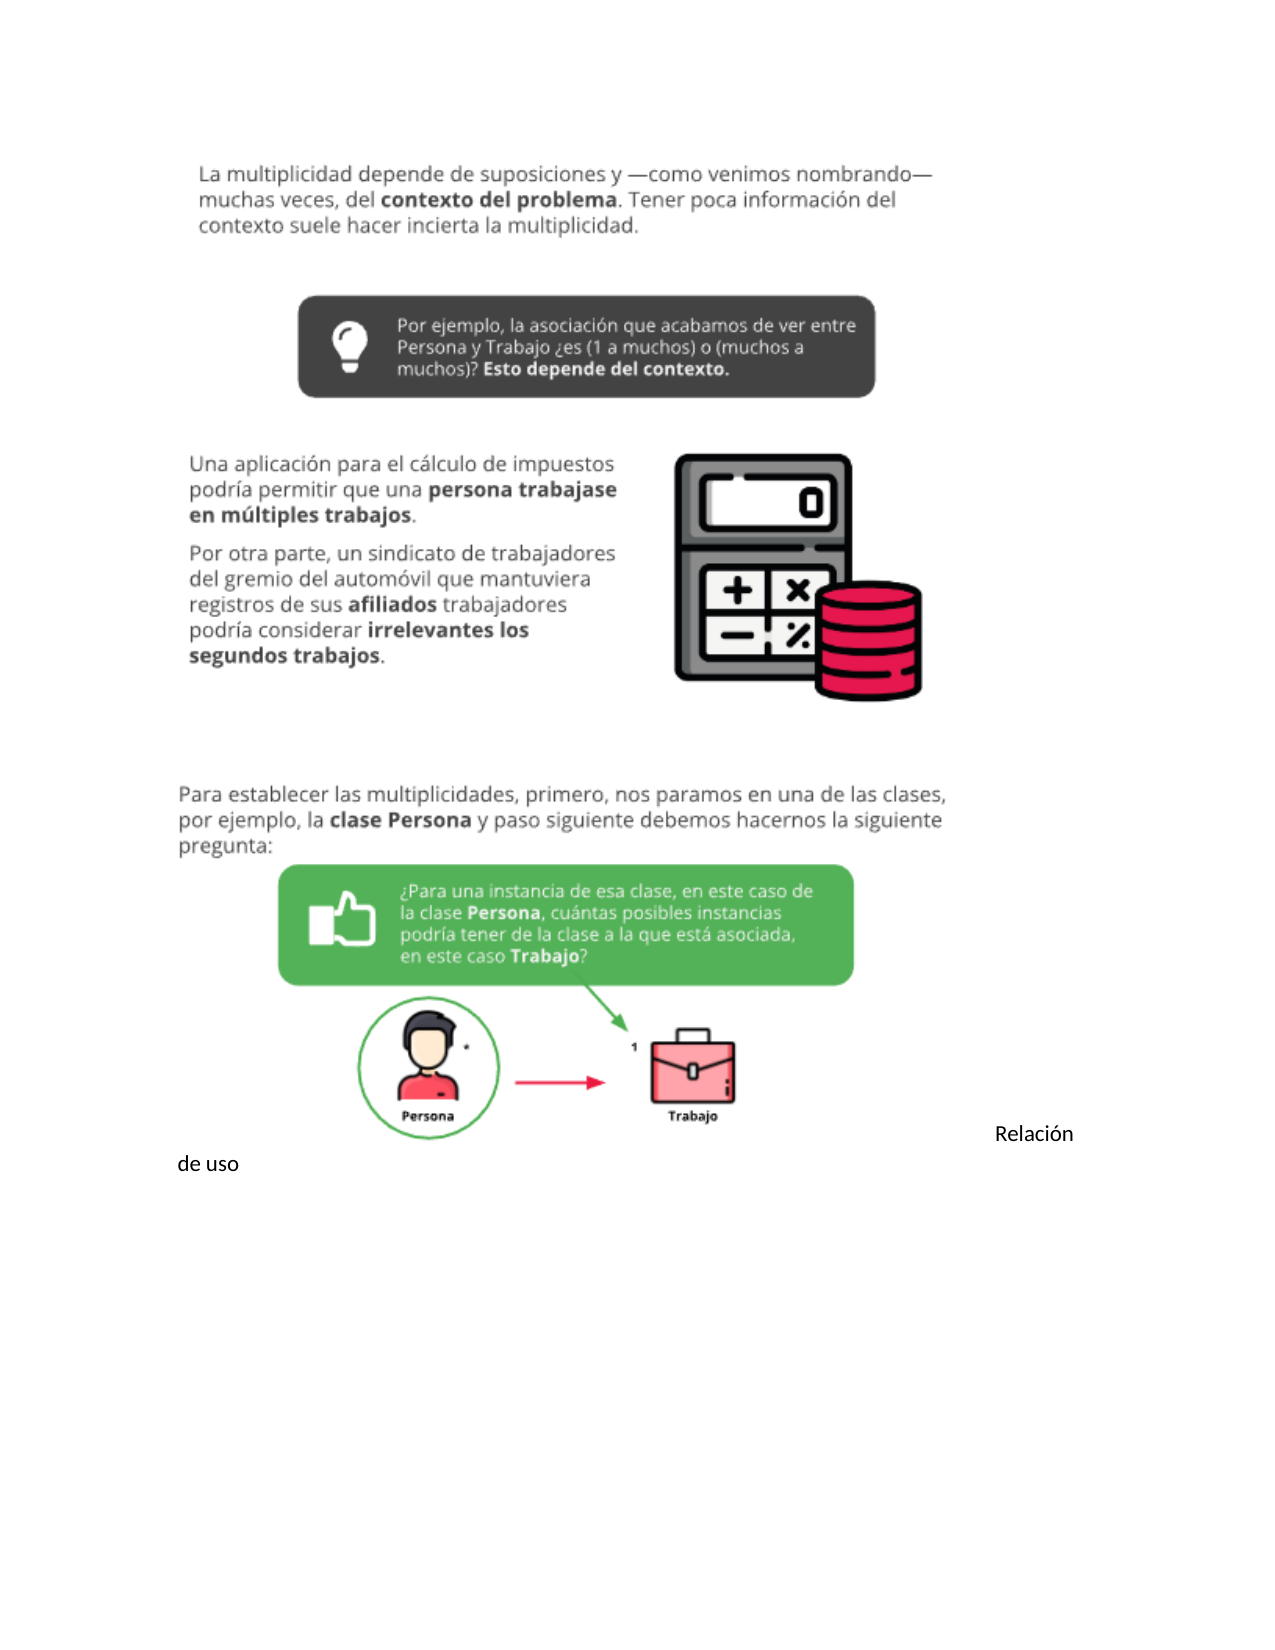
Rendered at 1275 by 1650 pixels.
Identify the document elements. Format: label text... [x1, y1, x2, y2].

text Relación de uso [177, 1119, 1098, 1177]
picture [177, 426, 948, 725]
picture [160, 747, 976, 1142]
picture [177, 147, 960, 425]
